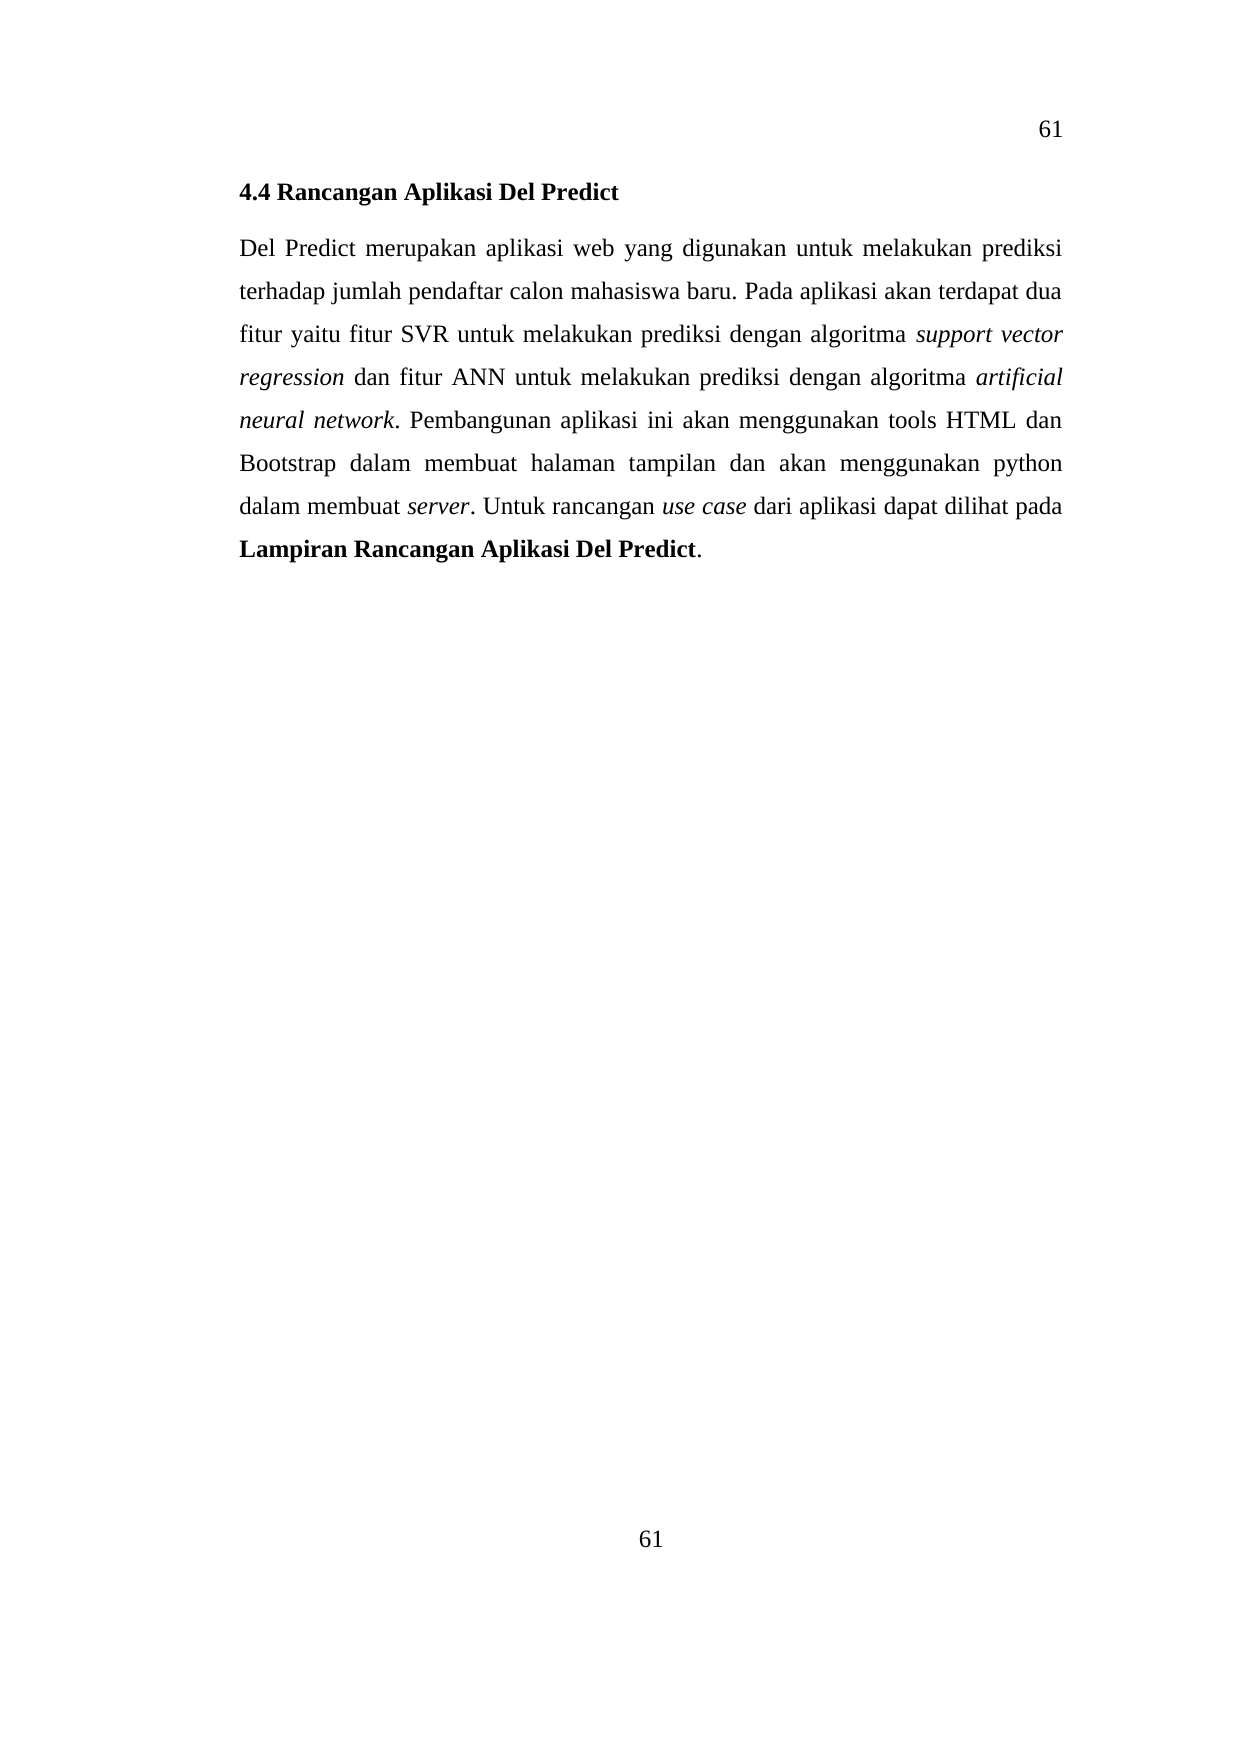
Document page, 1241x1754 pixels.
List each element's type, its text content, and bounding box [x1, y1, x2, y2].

text Del Predict merupakan aplikasi web yang digunakan untuk melakukan prediksi terhadap jumlah pendaftar calon mahasiswa baru. Pada aplikasi akan terdapat dua fitur yaitu fitur SVR untuk melakukan prediksi dengan algoritma support vector regression dan fitur ANN untuk melakukan prediksi dengan algoritma artificial neural network. Pembangunan aplikasi ini akan menggunakan tools HTML dan Bootstrap dalam membuat halaman tampilan dan akan menggunakan python dalam membuat server. Untuk rancangan use case dari aplikasi dapat dilihat pada Lampiran Rancangan Aplikasi Del Predict. [239, 233, 1063, 563]
subtitle 4.4 Rancangan Aplikasi Del Predict [239, 177, 1063, 206]
